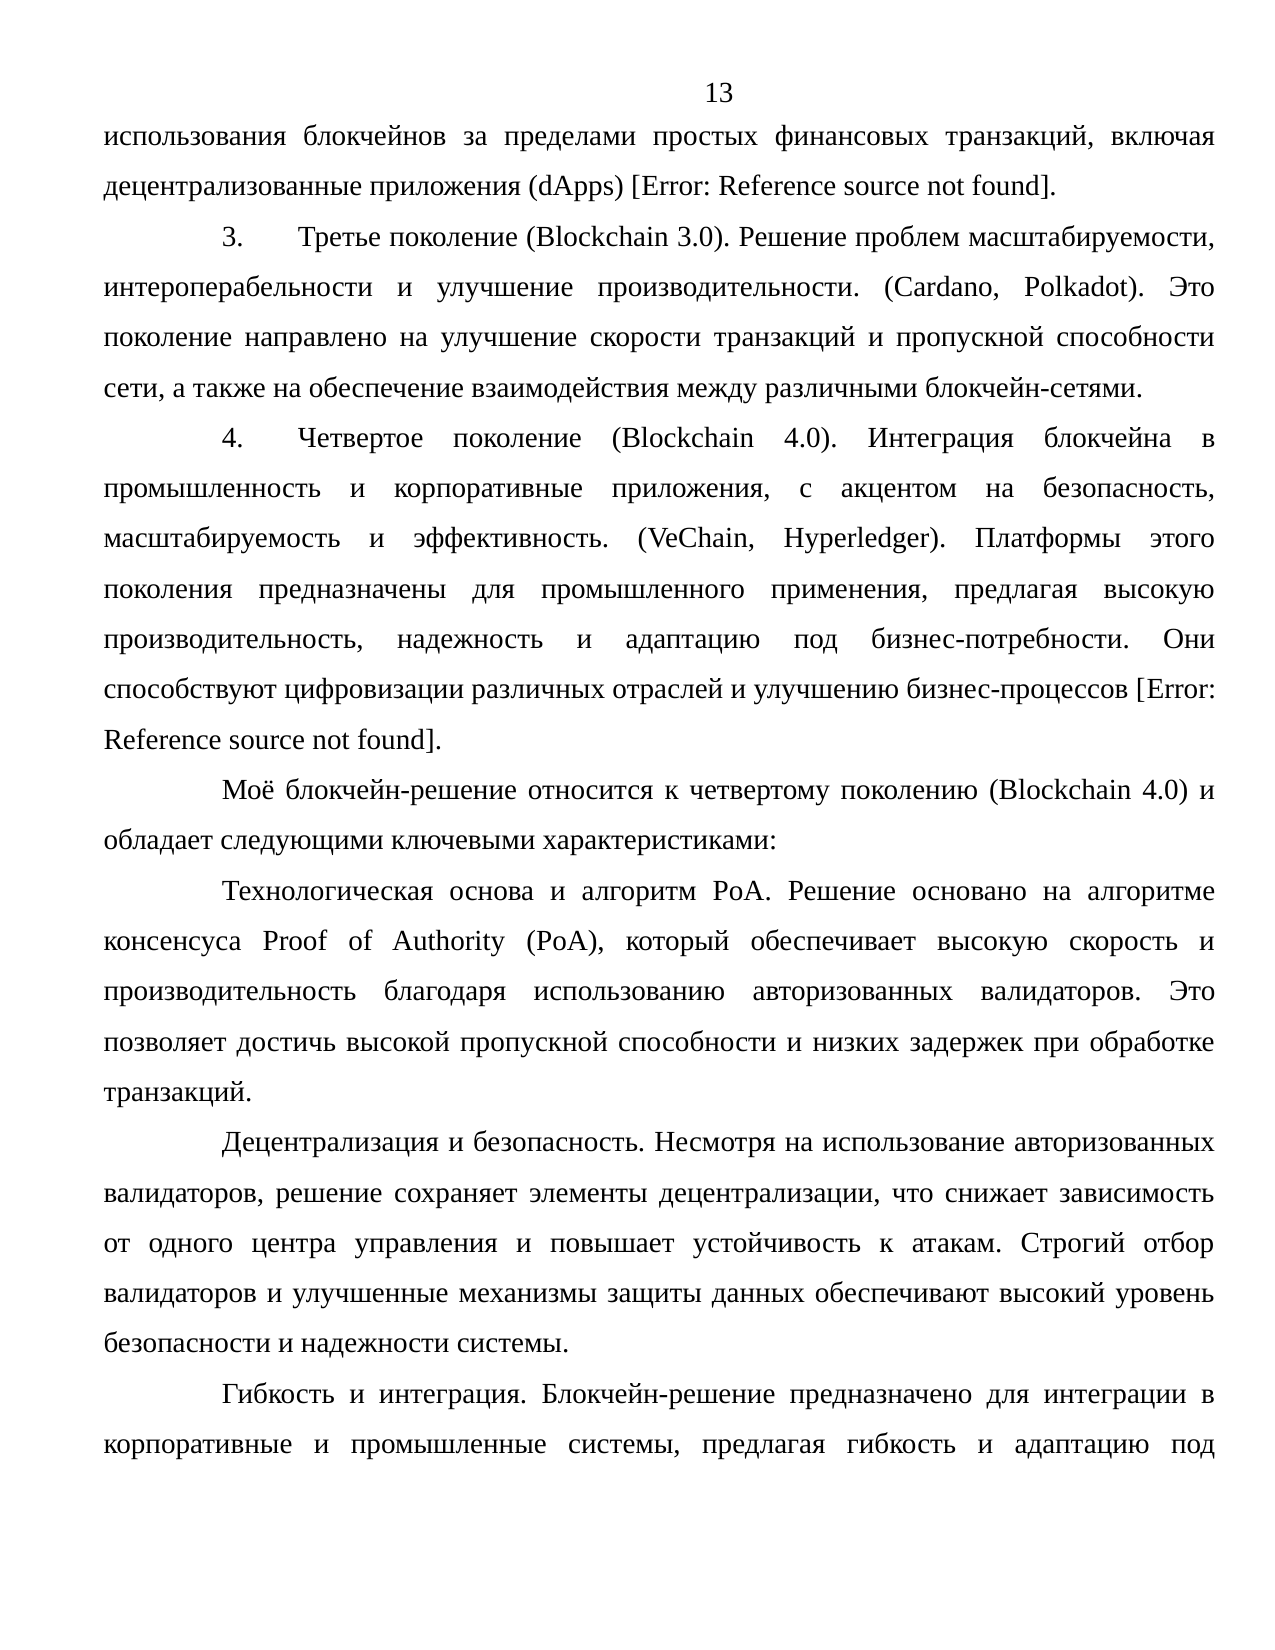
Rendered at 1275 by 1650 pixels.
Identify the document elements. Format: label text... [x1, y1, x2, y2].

text Децентрализация и безопасность. Несмотря на использование авторизованных валидаторов, решение сохраняет элементы децентрализации, что снижает зависимость от одного центра управления и повышает устойчивость к атакам. Строгий отбор валидаторов и улучшенные механизмы защиты данных обеспечивают высокий уровень безопасности и надежности системы. [103, 1124, 1216, 1359]
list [103, 118, 1216, 202]
text Моё блокчейн-решение относится к четвертому поколению (Blockchain 4.0) и обладает следующими ключевыми характеристиками: [103, 772, 1216, 856]
list Третье поколение (Blockchain 3.0). Решение проблем масштабируемости, интероперабельности и улучшение производительности. (Cardano, Polkadot). Это поколение направлено на улучшение скорости транзакций и пропускной способности сети, а также на обеспечение взаимодействия между различными блокчейн-сетями. [103, 219, 1216, 403]
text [103, 1376, 1216, 1460]
text Технологическая основа и алгоритм PoA. Решение основано на алгоритме консенсуса Proof of Authority (PoA), который обеспечивает высокую скорость и производительность благодаря использованию авторизованных валидаторов. Это позволяет достичь высокой пропускной способности и низких задержек при обработке транзакций. [103, 873, 1216, 1108]
